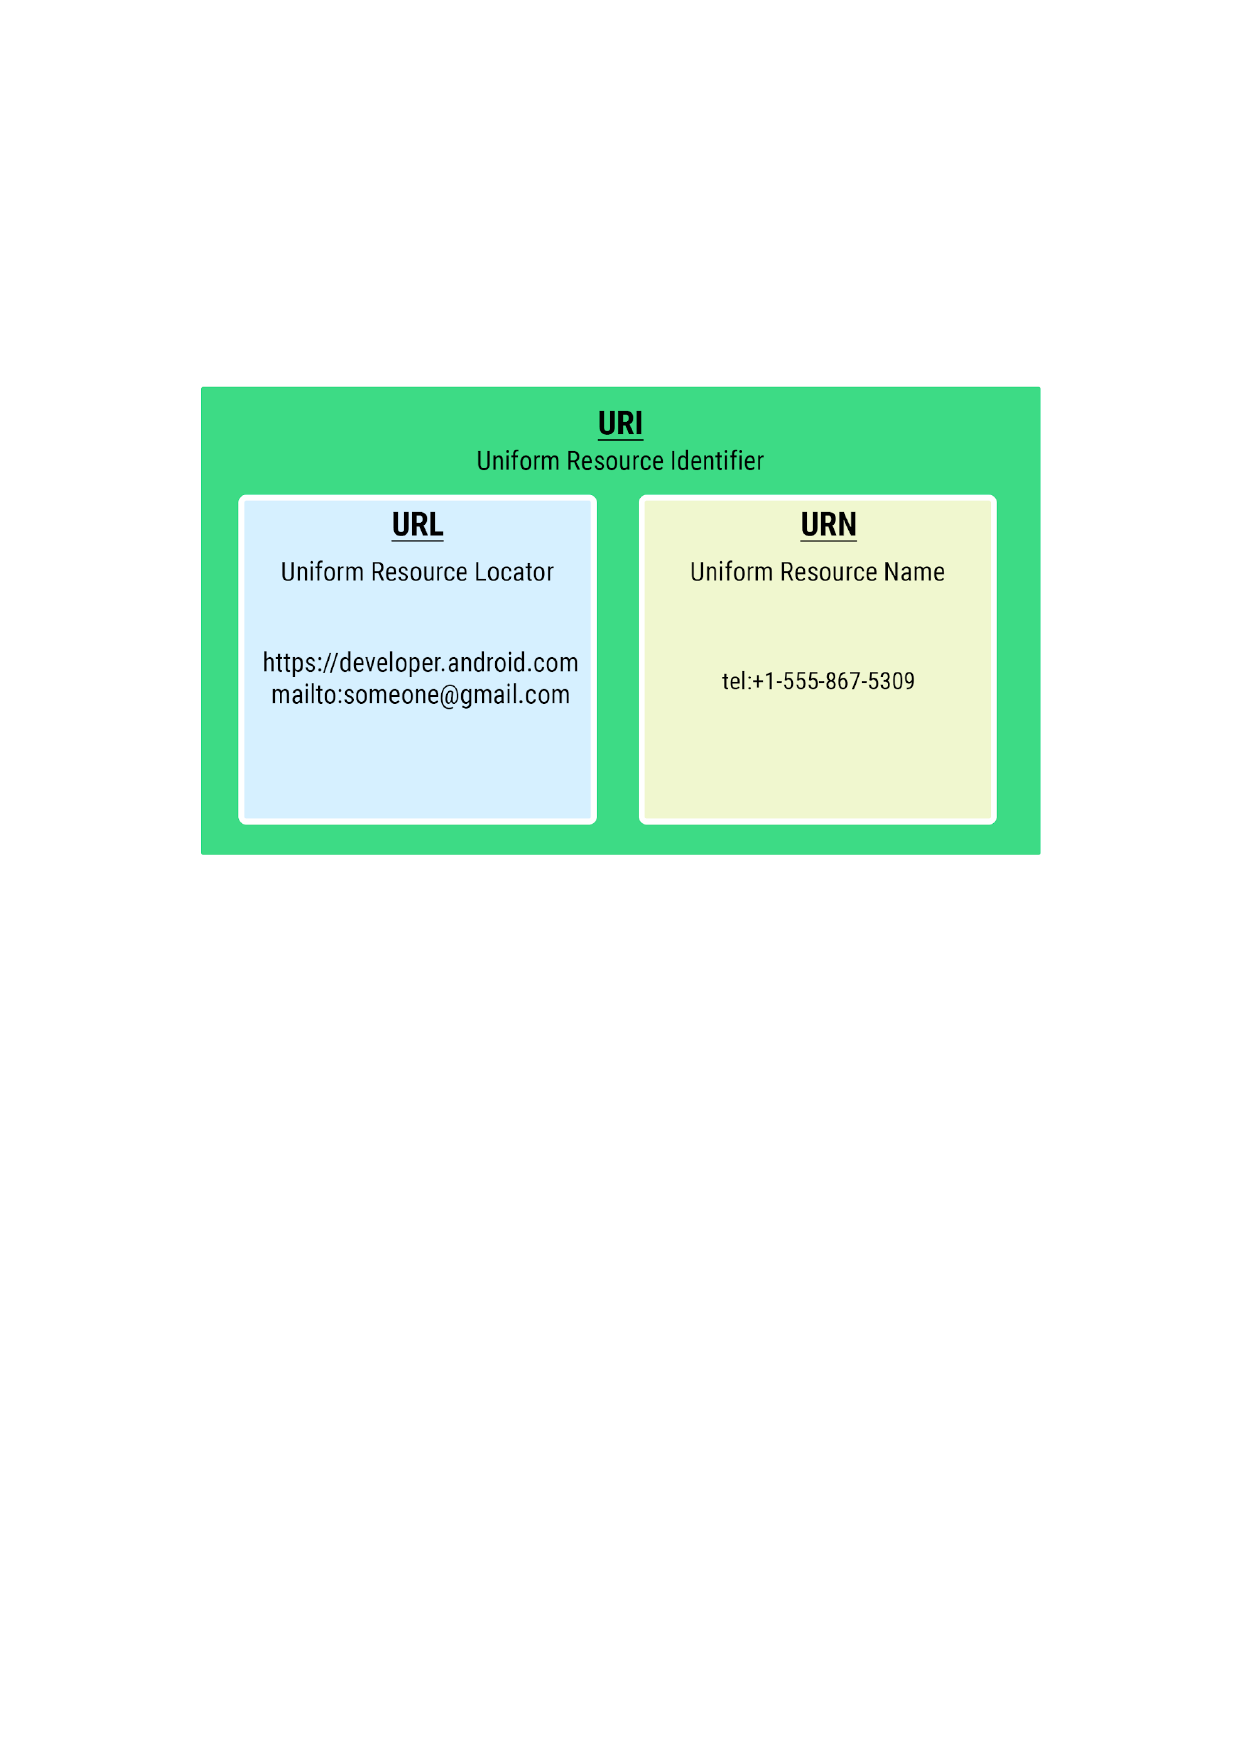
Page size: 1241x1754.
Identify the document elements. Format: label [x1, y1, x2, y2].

picture [118, 118, 1123, 1123]
